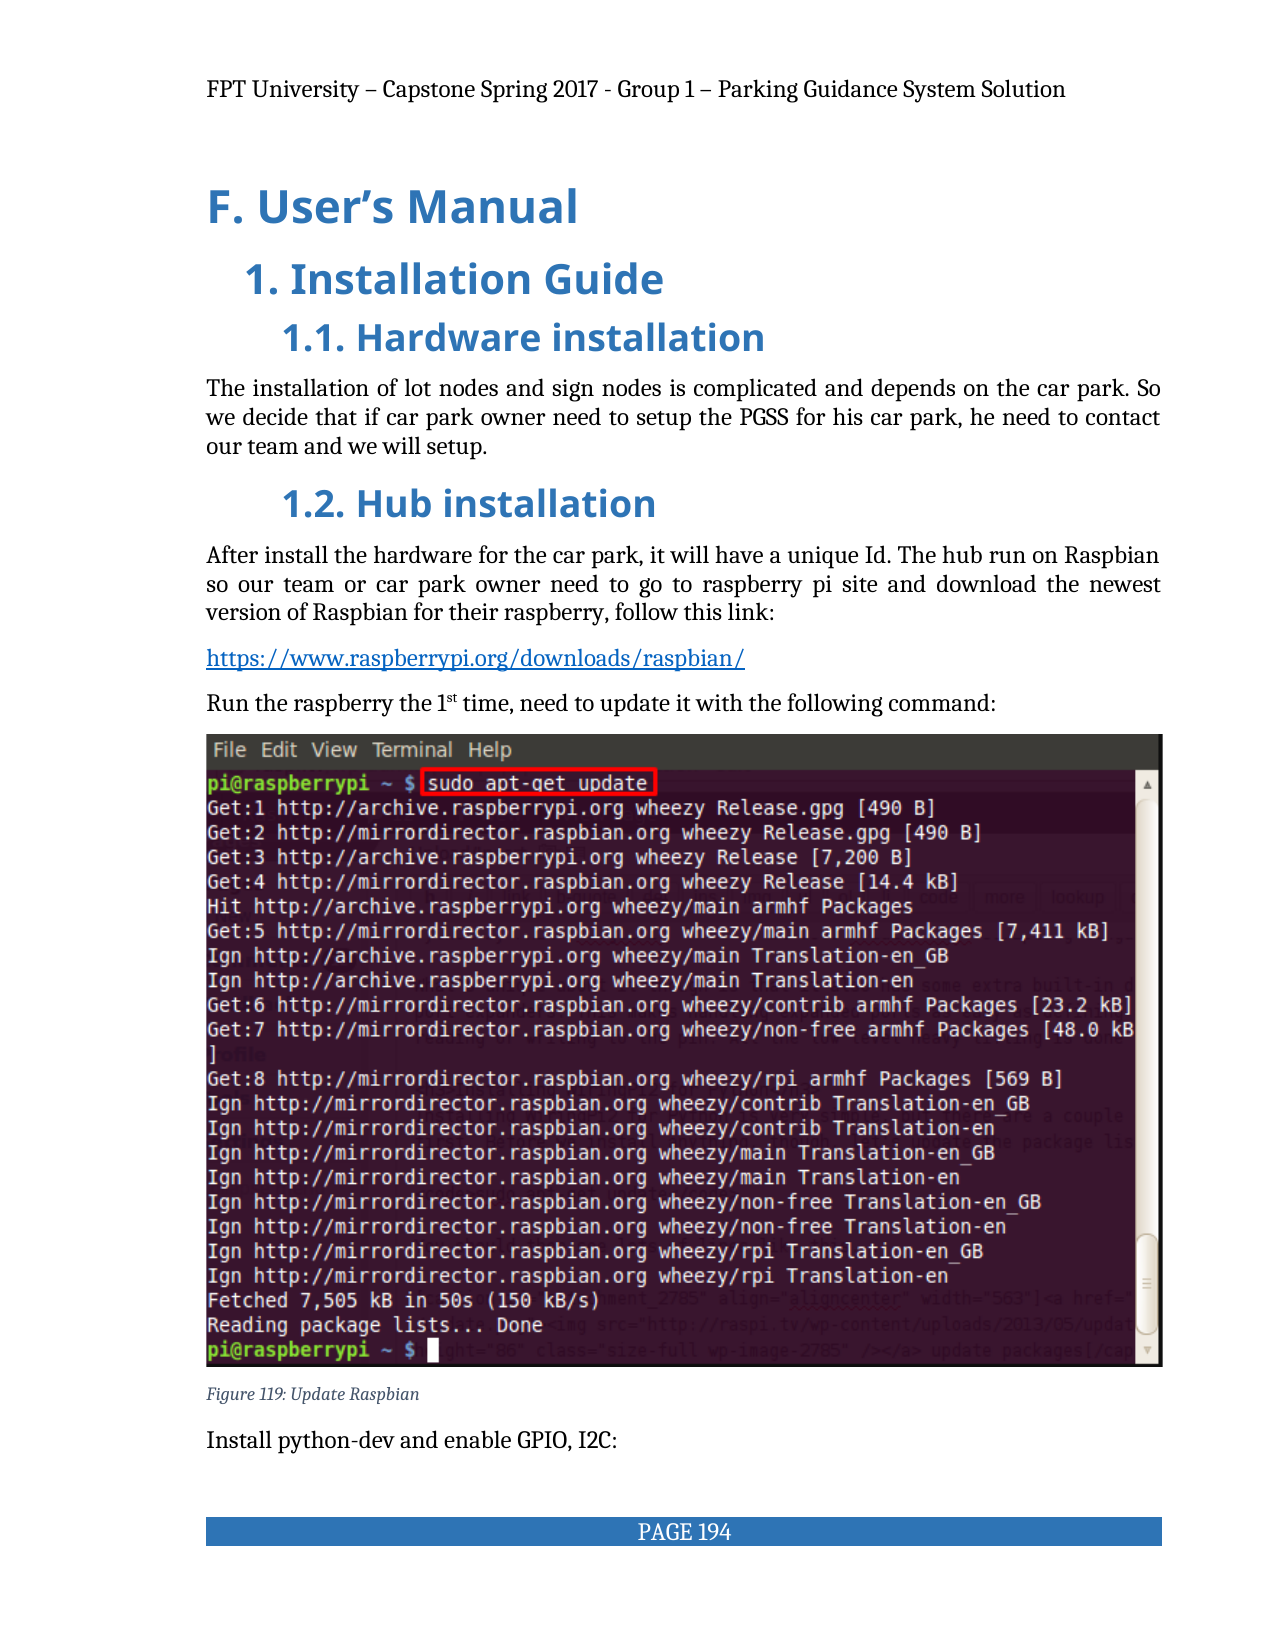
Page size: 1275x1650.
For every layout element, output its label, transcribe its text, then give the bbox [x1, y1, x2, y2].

text Figure 119: Update Raspbian [206, 1383, 1162, 1405]
subtitle F. User’s Manual [206, 175, 1162, 237]
subtitle Installation Guide [206, 250, 1162, 307]
text https://www.raspberrypi.org/downloads/raspbian/ [206, 644, 1162, 672]
text After install the hardware for the car park, it will have a unique Id. The hub run on Raspbian so our team or car park owner need to go to raspberry pi site and download the newest version of Raspbian for their raspberry, follow this link: [206, 541, 1162, 627]
subtitle Hub installation [206, 477, 1162, 528]
text Run the raspberry the 1st time, need to update it with the following command: [206, 689, 1162, 718]
text The installation of lot nodes and sign nodes is complicated and depends on the car park. So we decide that if car park owner need to setup the PGSS for his car park, he need to contact our team and we will setup. [206, 374, 1162, 461]
subtitle Hardware installation [206, 311, 1162, 362]
text Install python-dev and enable GPIO, I2C: [206, 1426, 1162, 1454]
picture [206, 734, 1163, 1367]
